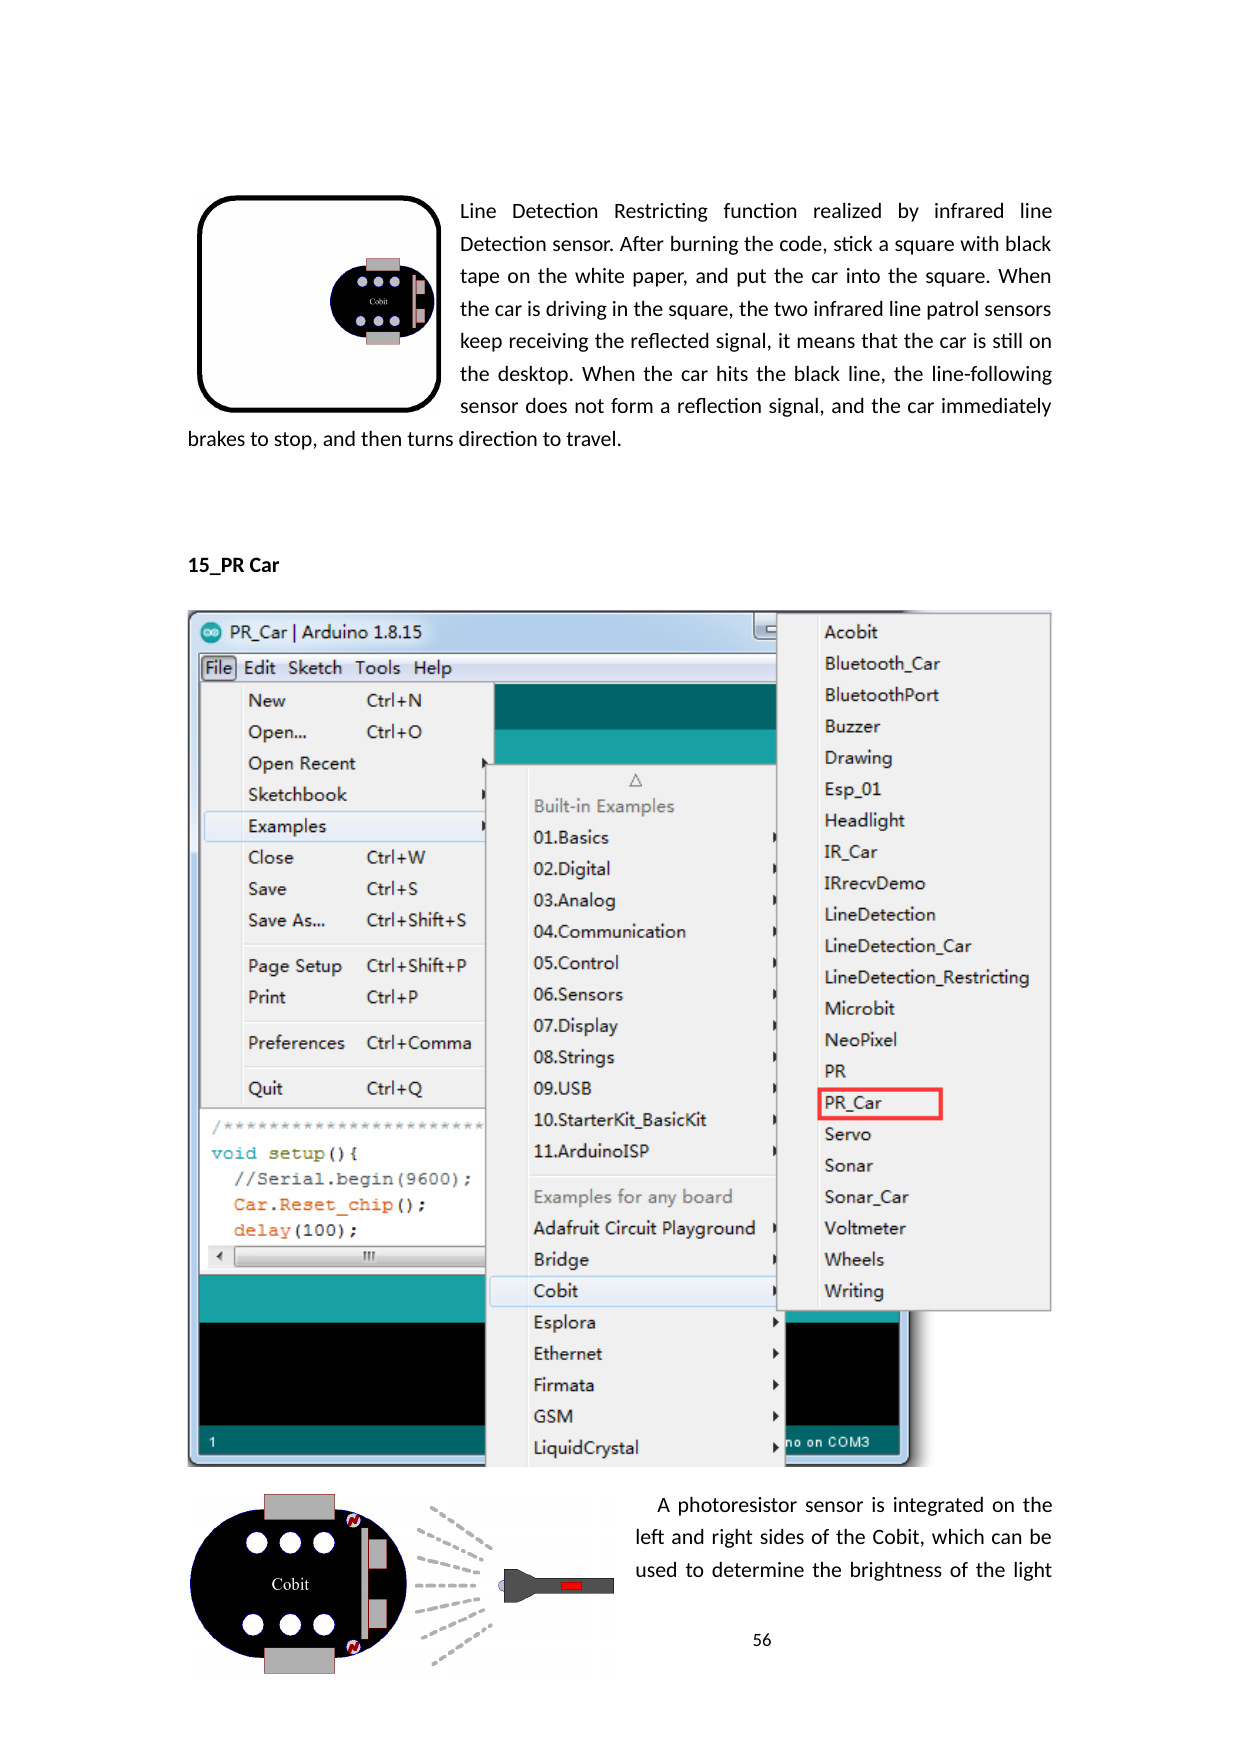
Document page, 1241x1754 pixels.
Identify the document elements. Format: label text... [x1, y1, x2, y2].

picture [187, 610, 1053, 1467]
picture [196, 195, 442, 413]
text Line Detection Restricting function realized by infrared line Detection sensor. After burning the code, stick a square with black tape on the white paper, and put the car into the square. When the car is driving in the square, the two infrared line patrol sensors keep receiving the reflected signal, it means that the car is still on the desktop. When the car hits the black line, the line-following sensor does not form a reflection signal, and the car immediately brakes to stop, and then turns direction to travel. [187, 194, 1053, 454]
subtitle 15_PR Car [187, 549, 1053, 581]
picture [187, 1491, 617, 1676]
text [187, 1488, 1053, 1585]
